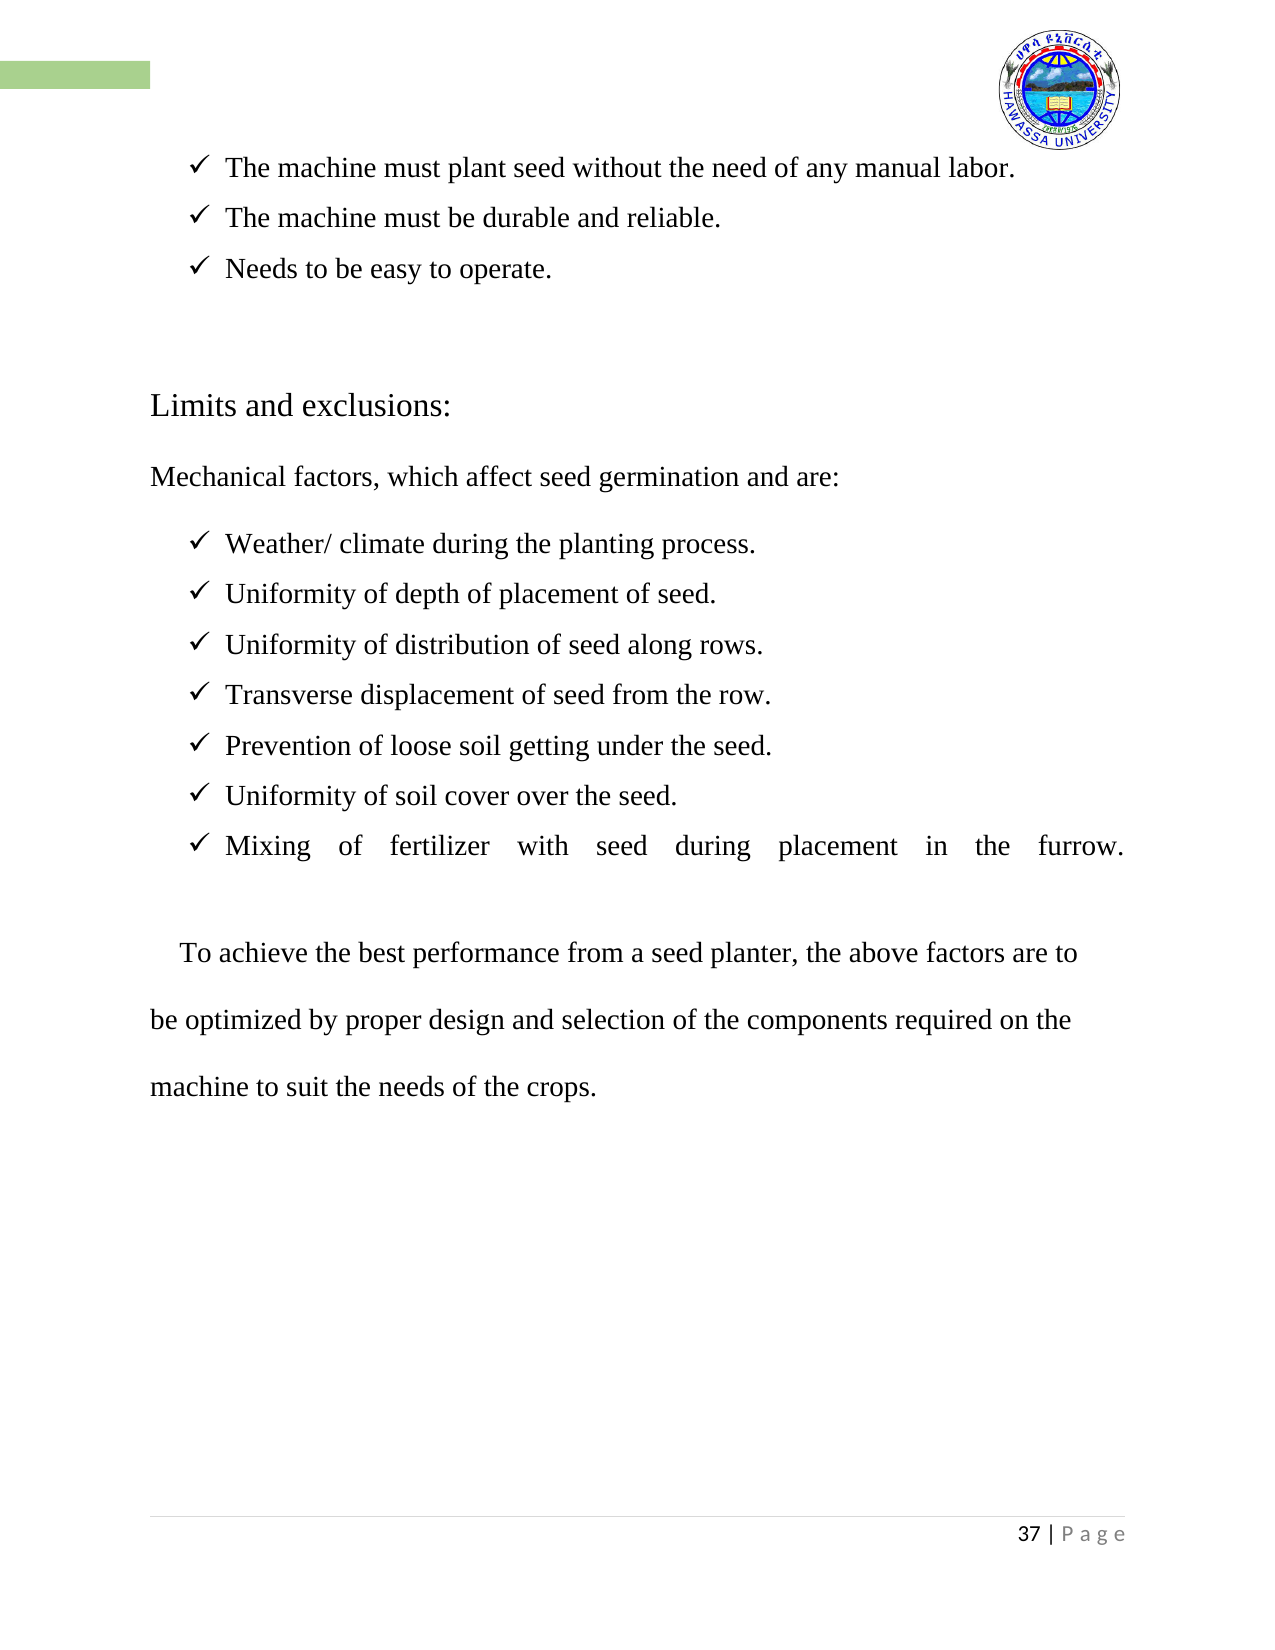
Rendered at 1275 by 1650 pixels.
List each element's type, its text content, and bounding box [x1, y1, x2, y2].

list Needs to be easy to operate. [187, 251, 1125, 284]
list Transverse displacement of seed from the row. [187, 677, 1125, 711]
text Mechanical factors, which affect seed germination and are: [150, 459, 1125, 493]
list Prevention of loose soil getting under the seed. [187, 728, 1125, 761]
list Mixing of fertilizer with seed during placement in the furrow. [187, 828, 1125, 904]
list The machine must plant seed without the need of any manual labor. [187, 150, 1125, 184]
text Limits and exclusions: [150, 385, 1125, 423]
list Uniformity of distribution of seed along rows. [187, 627, 1125, 661]
text machine to suit the needs of the crops. [150, 1069, 1125, 1102]
list Uniformity of soil cover over the seed. [187, 778, 1125, 812]
list Weather/ climate during the planting process. [187, 526, 1125, 560]
list The machine must be durable and reliable. [187, 200, 1125, 234]
picture [998, 30, 1122, 150]
text be optimized by proper design and selection of the components required on the [150, 1002, 1125, 1035]
list Uniformity of depth of placement of seed. [187, 576, 1125, 610]
text To achieve the best performance from a seed planter, the above factors are to [150, 935, 1125, 968]
